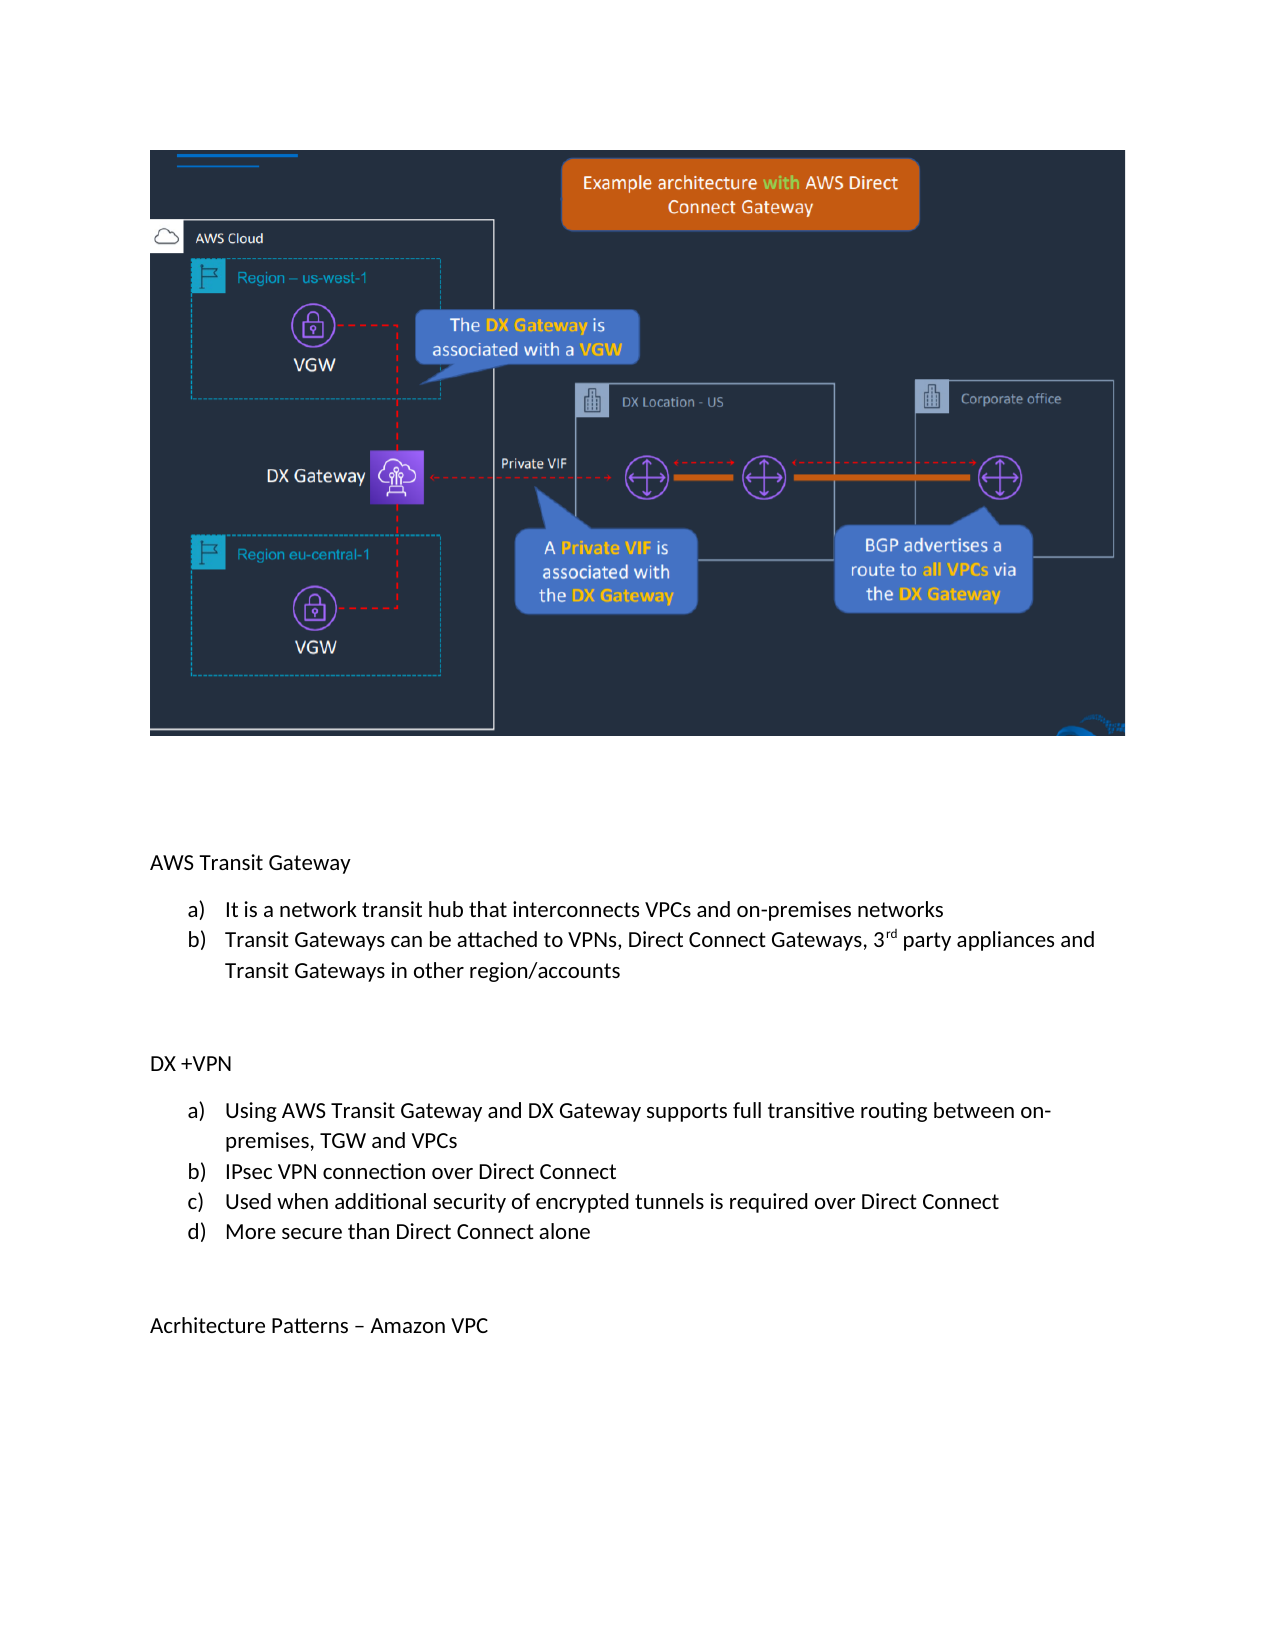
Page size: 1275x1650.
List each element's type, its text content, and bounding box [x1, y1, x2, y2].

list Using AWS Transit Gateway and DX Gateway supports full transitive routing between on-premises, TGW and VPCs [187, 1096, 1125, 1155]
list More secure than Direct Connect alone [187, 1217, 1125, 1245]
list Used when additional security of encrypted tunnels is required over Direct Connect [187, 1187, 1125, 1215]
text DX +VPN [150, 1049, 1125, 1078]
list Transit Gateways can be attached to VPNs, Direct Connect Gateways, 3rd party appliances and Transit Gateways in other region/accounts [187, 926, 1125, 984]
list IPsec VPN connection over Direct Connect [187, 1157, 1125, 1185]
text Acrhitecture Patterns – Amazon VPC [150, 1311, 1125, 1339]
text AWS Transit Gateway [150, 848, 1125, 877]
picture [150, 150, 1125, 736]
list It is a network transit hub that interconnects VPCs and on-premises networks [187, 895, 1125, 923]
